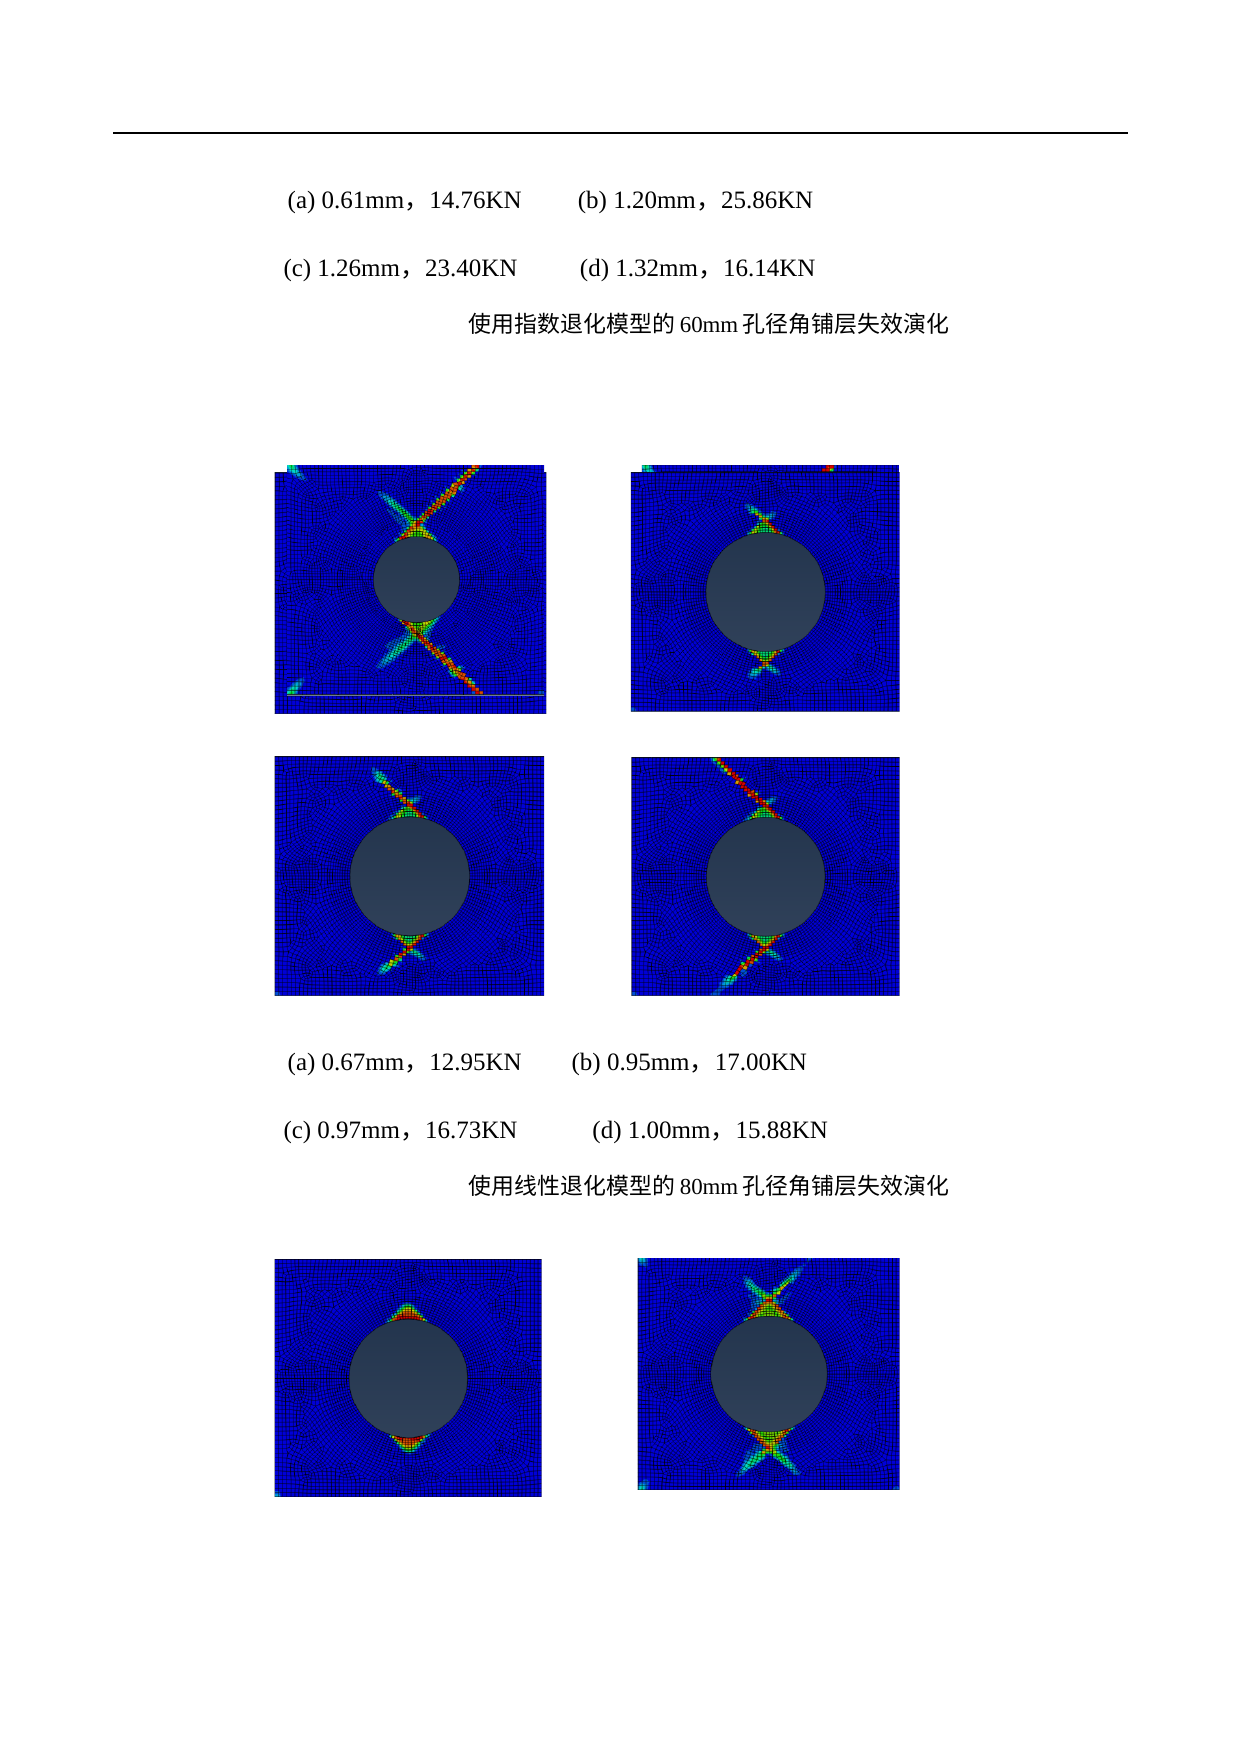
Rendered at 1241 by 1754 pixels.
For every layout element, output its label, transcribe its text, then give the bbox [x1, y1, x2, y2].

text (c) 1.26mm，23.40KN (d) 1.32mm，16.14KN [112, 232, 1128, 300]
picture [287, 465, 296, 472]
picture [274, 465, 547, 714]
text (c) 0.97mm，16.73KN (d) 1.00mm，15.88KN [112, 1093, 1128, 1161]
picture [274, 1259, 542, 1497]
text (a) 0.61mm，14.76KN (b) 1.20mm，25.86KN [112, 164, 1128, 232]
subtitle 使用线性退化模型的80mm孔径角铺层失效演化 [217, 1167, 1128, 1201]
picture [637, 1258, 900, 1490]
picture [631, 757, 900, 996]
picture [274, 756, 545, 996]
picture [630, 465, 900, 712]
subtitle 使用指数退化模型的60mm孔径角铺层失效演化 [217, 306, 1128, 340]
